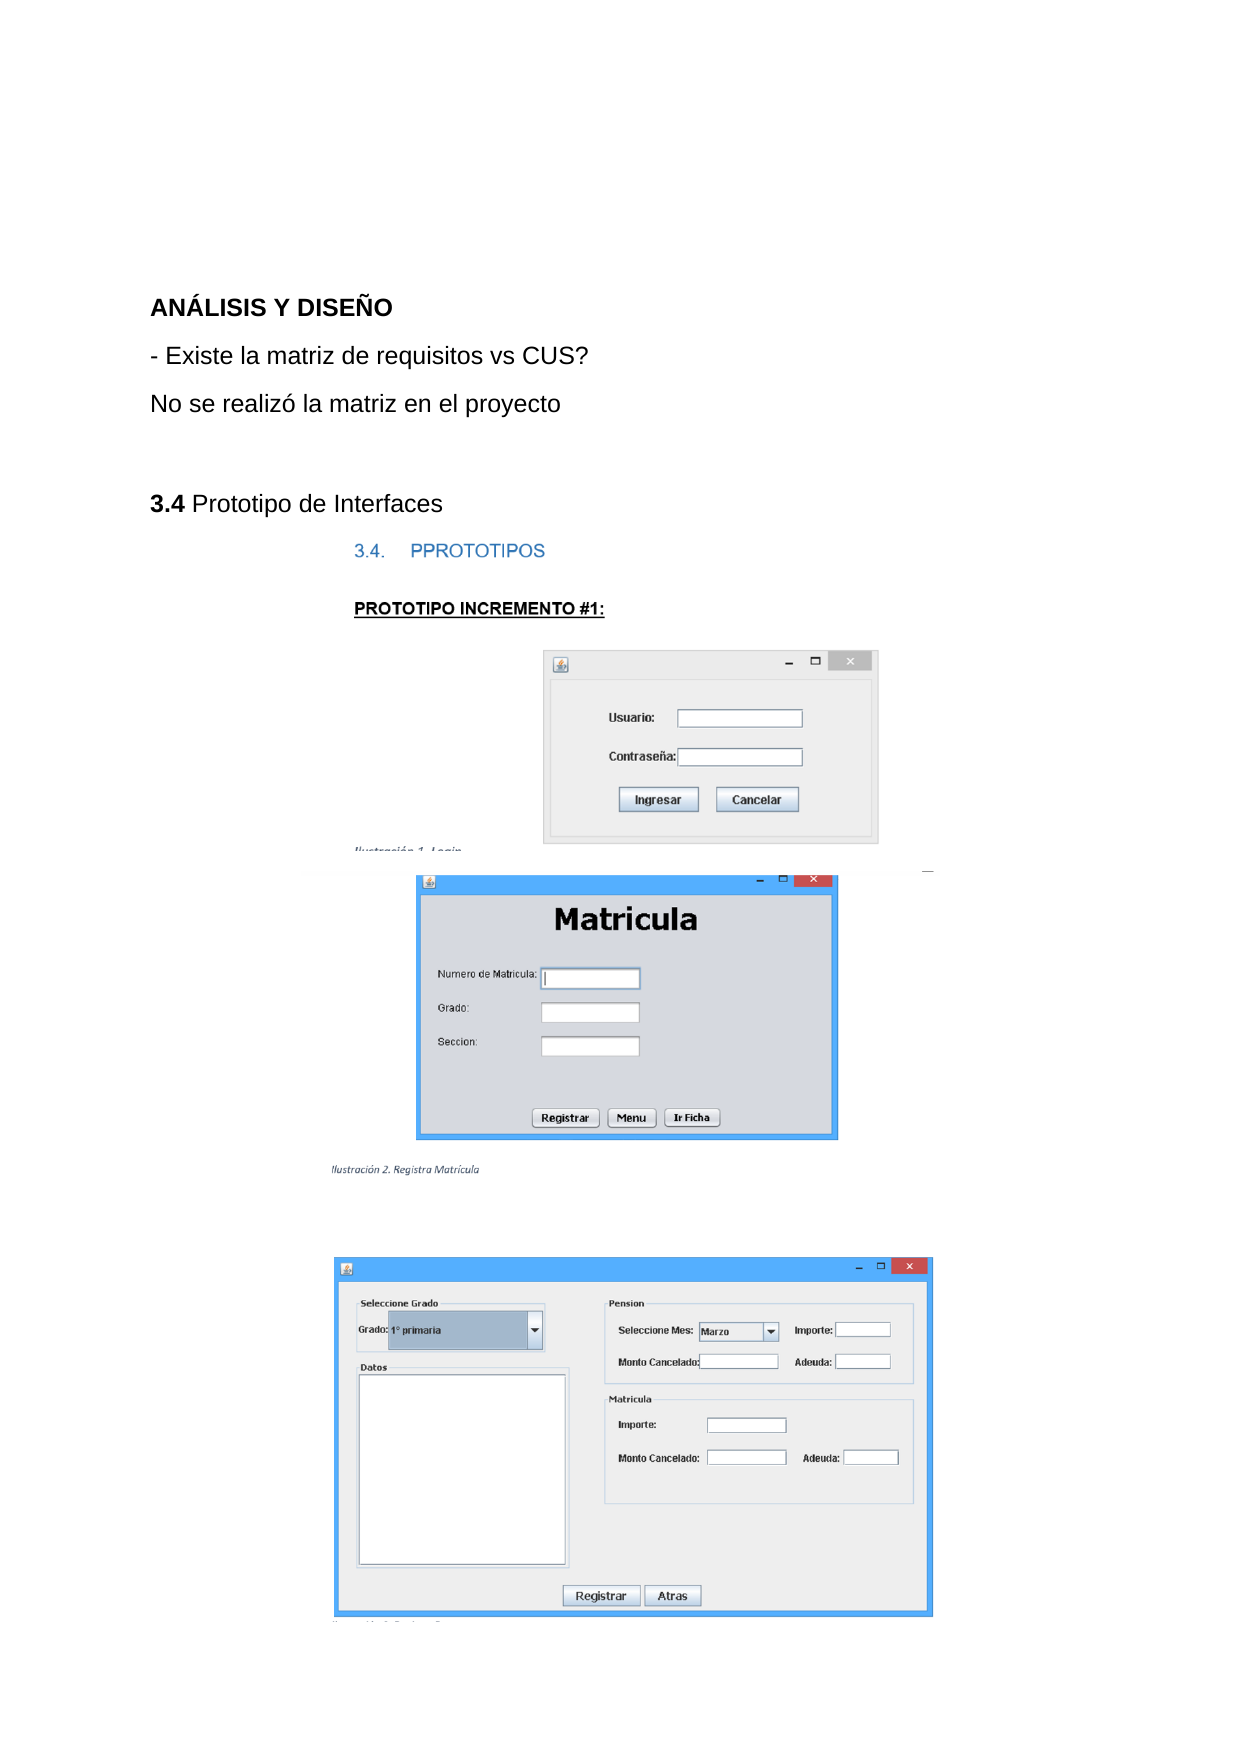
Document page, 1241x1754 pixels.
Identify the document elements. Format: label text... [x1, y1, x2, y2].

text 3.4 Prototipo de Interfaces [150, 489, 1090, 518]
picture [300, 871, 940, 1622]
text ANÁLISIS Y DISEÑO [150, 293, 1090, 322]
text No se realizó la matriz en el proyecto [150, 388, 1090, 417]
text - Existe la matriz de requisitos vs CUS? [150, 341, 1090, 369]
picture [345, 537, 895, 851]
